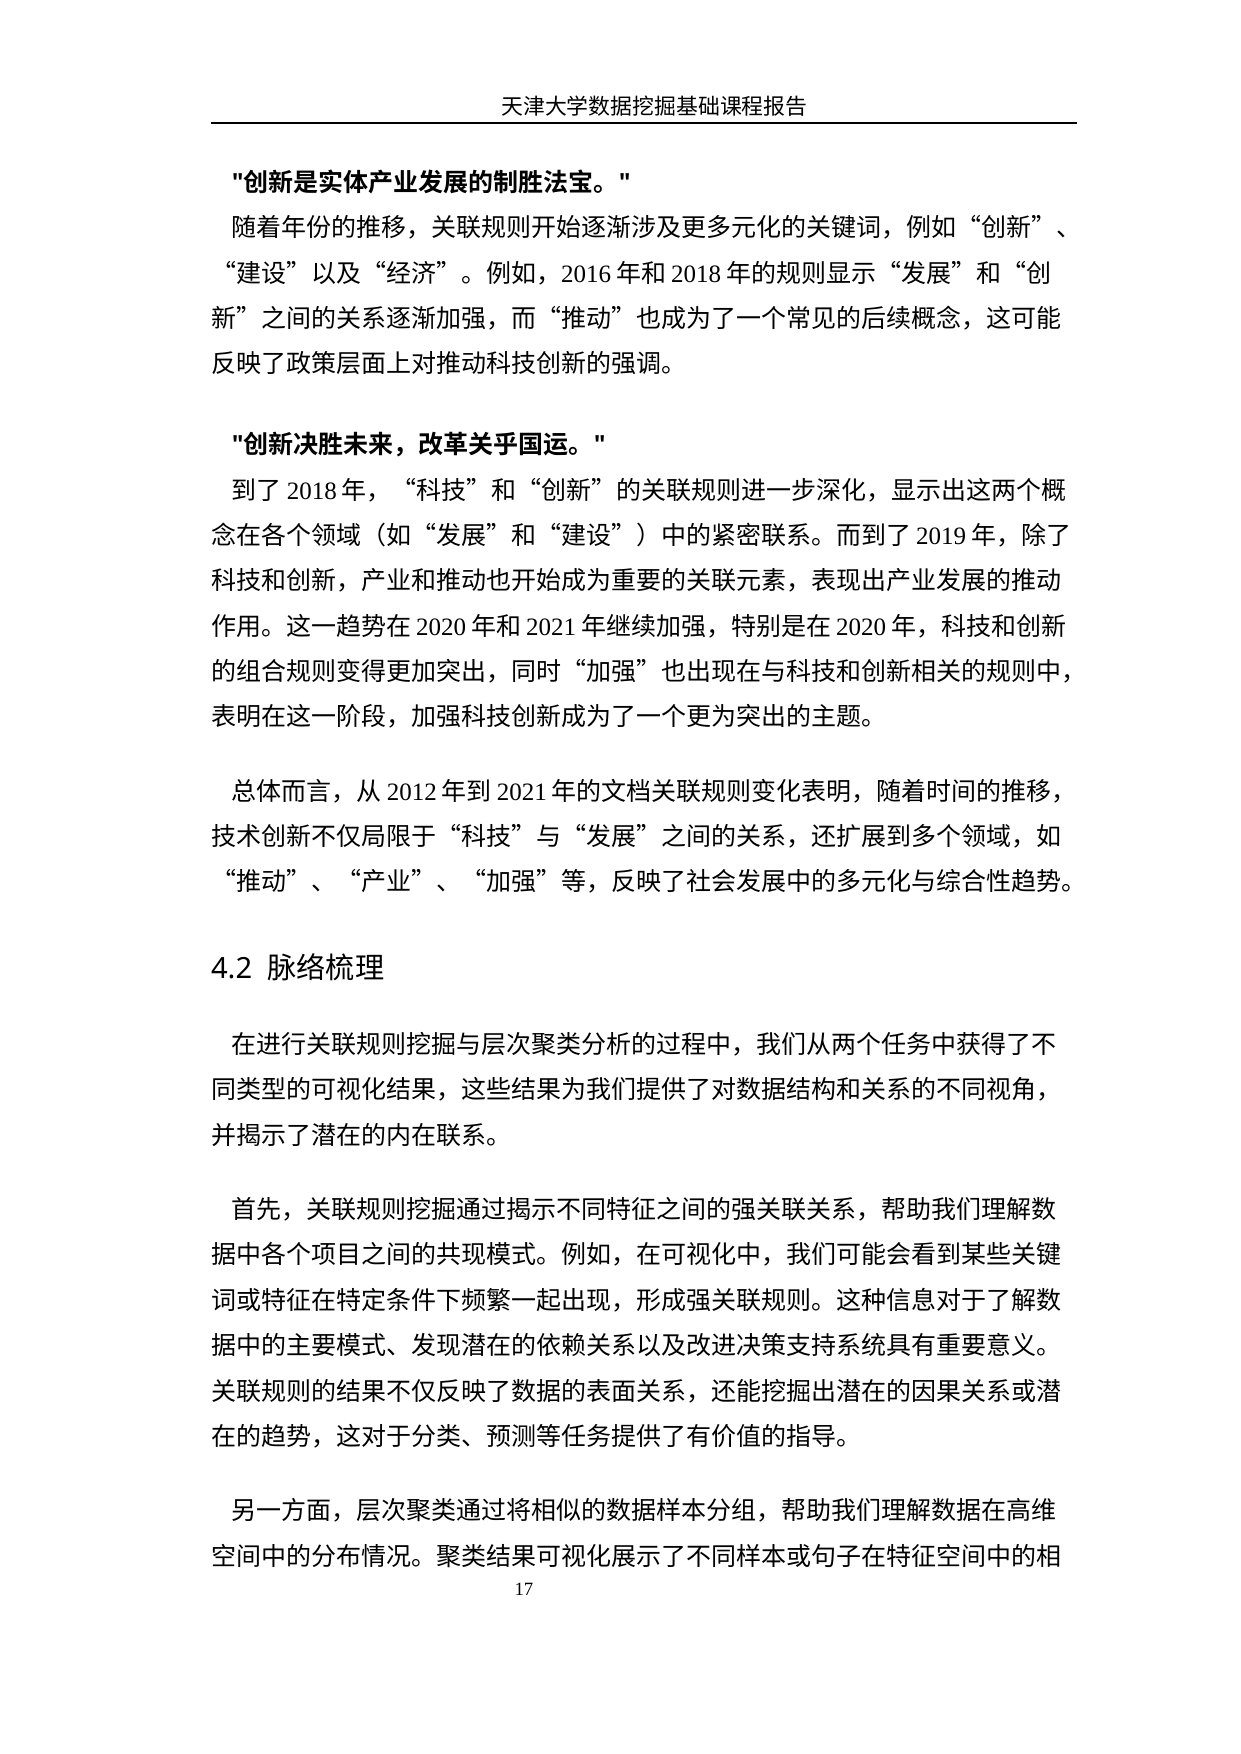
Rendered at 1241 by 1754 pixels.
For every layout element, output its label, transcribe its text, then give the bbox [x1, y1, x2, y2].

text 总体而言，从2012年到2021年的文档关联规则变化表明，随着时间的推移，技术创新不仅局限于“科技”与“发展”之间的关系，还扩展到多个领域，如“推动”、“产业”、“加强”等，反映了社会发展中的多元化与综合性趋势。 [211, 771, 1077, 898]
text 首先，关联规则挖掘通过揭示不同特征之间的强关联关系，帮助我们理解数据中各个项目之间的共现模式。例如，在可视化中，我们可能会看到某些关键词或特征在特定条件下频繁一起出现，形成强关联规则。这种信息对于了解数据中的主要模式、发现潜在的依赖关系以及改进决策支持系统具有重要意义。关联规则的结果不仅反映了数据的表面关系，还能挖掘出潜在的因果关系或潜在的趋势，这对于分类、预测等任务提供了有价值的指导。 [211, 1190, 1077, 1452]
text 在进行关联规则挖掘与层次聚类分析的过程中，我们从两个任务中获得了不同类型的可视化结果，这些结果为我们提供了对数据结构和关系的不同视角，并揭示了潜在的内在联系。 [211, 1024, 1077, 1151]
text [211, 1491, 1077, 1572]
text 随着年份的推移，关联规则开始逐渐涉及更多元化的关键词，例如“创新”、“建设”以及“经济”。例如，2016年和2018年的规则显示“发展”和“创新”之间的关系逐渐加强，而“推动”也成为了一个常见的后续概念，这可能反映了政策层面上对推动科技创新的强调。 [211, 208, 1077, 380]
text "创新是实体产业发展的制胜法宝。" [211, 162, 1077, 199]
text "创新决胜未来，改革关乎国运。" [211, 425, 1077, 461]
text 到了2018年，“科技”和“创新”的关联规则进一步深化，显示出这两个概念在各个领域（如“发展”和“建设”）中的紧密联系。而到了2019年，除了科技和创新，产业和推动也开始成为重要的关联元素，表现出产业发展的推动作用。这一趋势在2020年和2021年继续加强，特别是在2020年，科技和创新的组合规则变得更加突出，同时“加强”也出现在与科技和创新相关的规则中，表明在这一阶段，加强科技创新成为了一个更为突出的主题。 [211, 470, 1077, 733]
subtitle 4.2 脉络梳理 [211, 945, 1077, 987]
